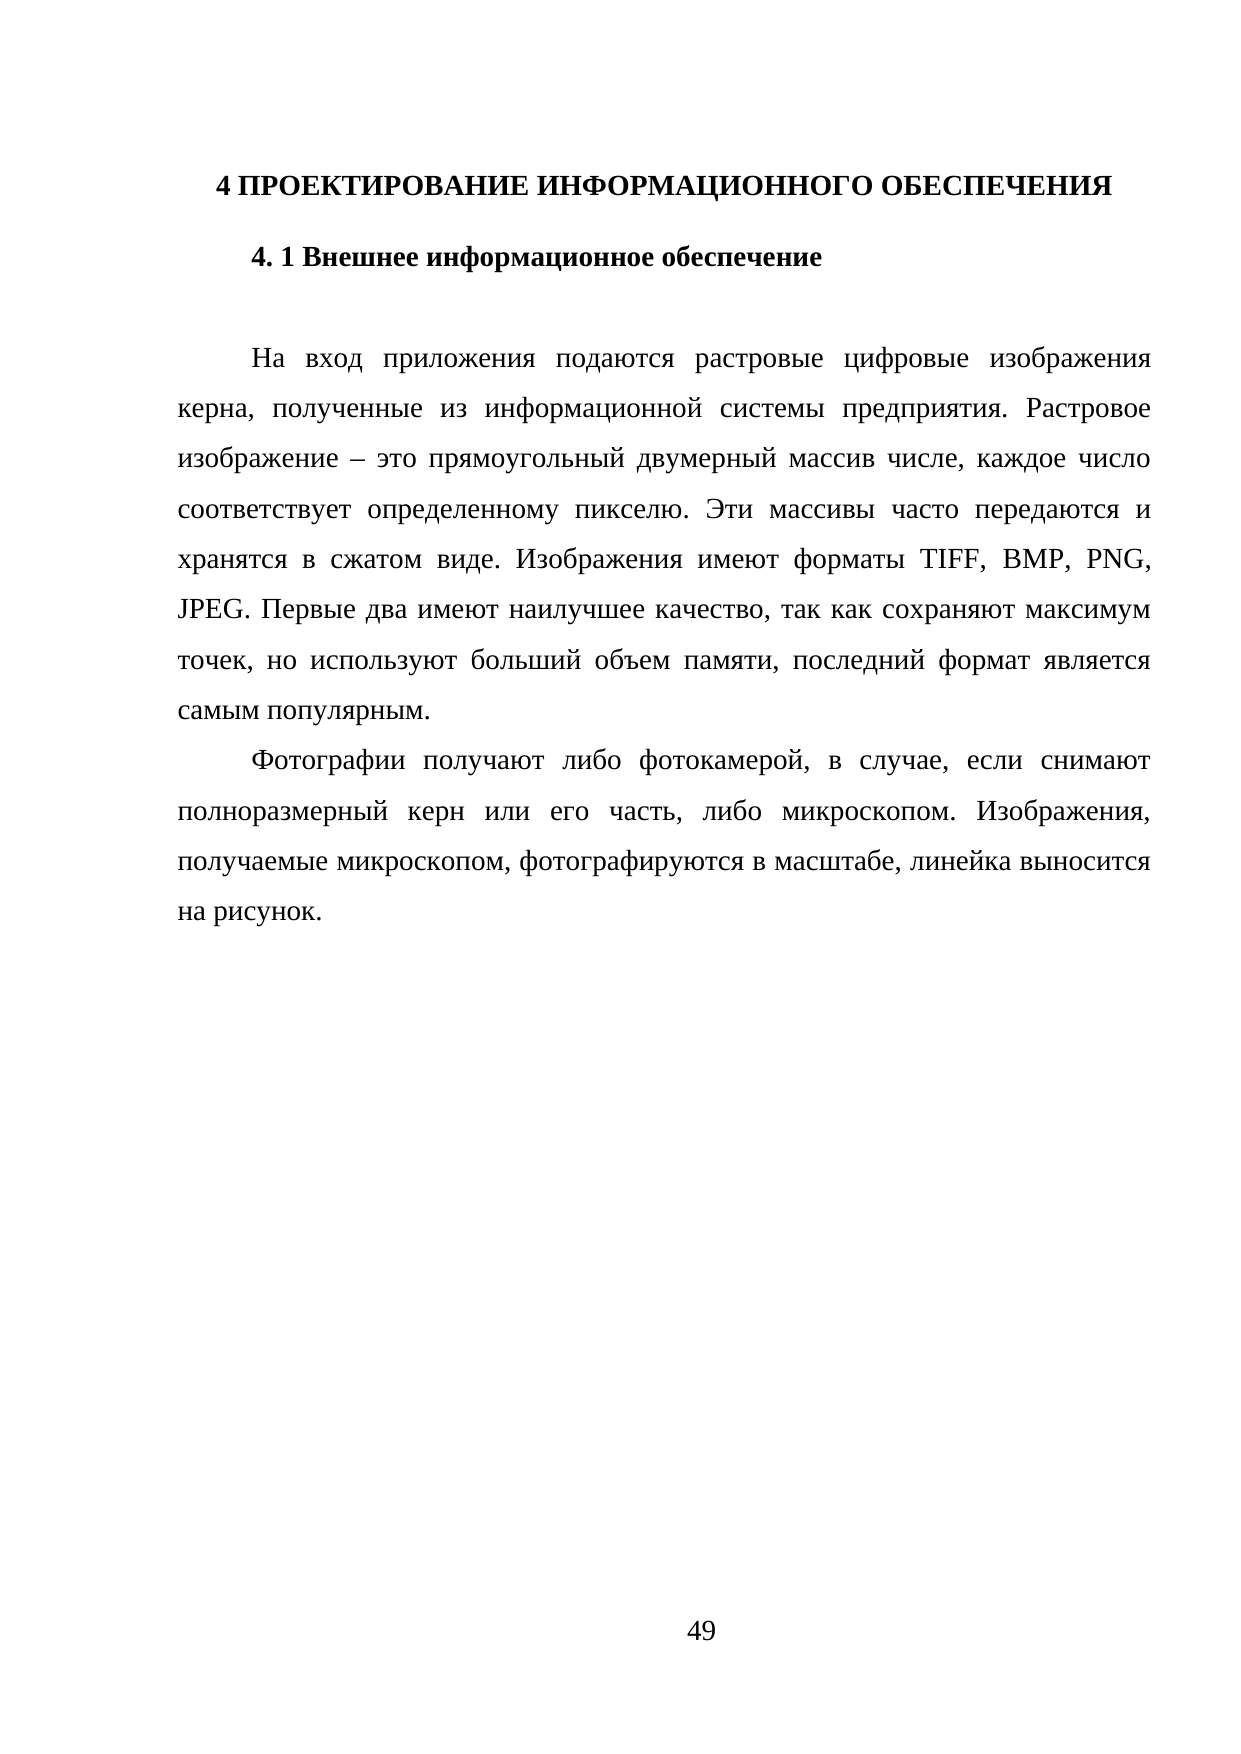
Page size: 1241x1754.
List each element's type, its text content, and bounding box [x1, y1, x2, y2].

text Фотографии получают либо фотокамерой, в случае, если снимают полноразмерный керн или его часть, либо микроскопом. Изображения, получаемые микроскопом, фотографируются в масштабе, линейка выносится на рисунок. [177, 742, 1152, 927]
subtitle 4. 1 Внешнее информационное обеспечение [177, 239, 1152, 273]
subtitle 4 ПРОЕКТИРОВАНИЕ ИНФОРМАЦИОННОГО ОБЕСПЕЧЕНИЯ [177, 168, 1152, 202]
text На вход приложения подаются растровые цифровые изображения керна, полученные из информационной системы предприятия. Растровое изображение – это прямоугольный двумерный массив числе, каждое число соответствует определенному пикселю. Эти массивы часто передаются и хранятся в сжатом виде. Изображения имеют форматы TIFF, BMP, PNG, JPEG. Первые два имеют наилучшее качество, так как сохраняют максимум точек, но используют больший объем памяти, последний формат является самым популярным. [177, 340, 1152, 726]
